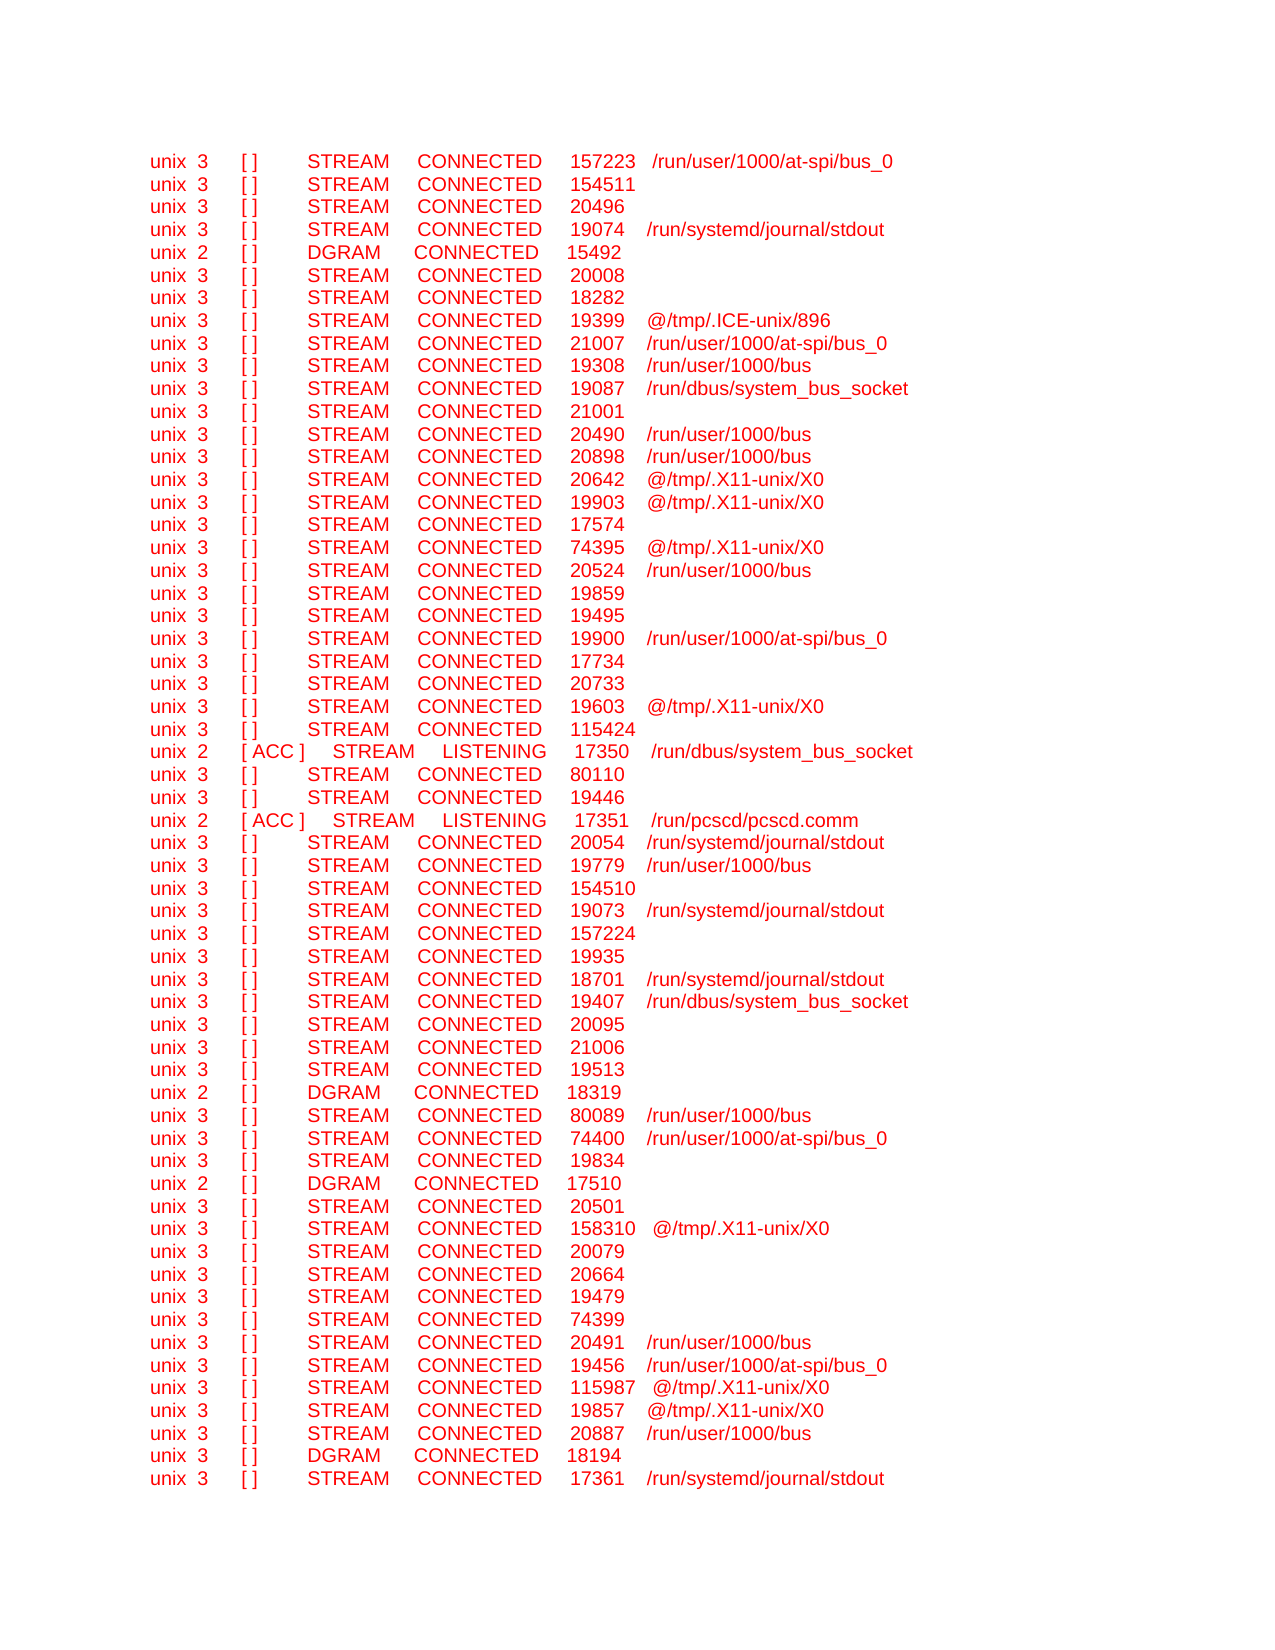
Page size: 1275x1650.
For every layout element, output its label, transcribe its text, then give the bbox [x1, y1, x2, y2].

text unix 3 [ ] STREAM CONNECTED 154511 [150, 173, 1125, 195]
text unix 3 [ ] STREAM CONNECTED 19399 @/tmp/.ICE-unix/896 [150, 309, 1125, 332]
text unix 3 [ ] STREAM CONNECTED 20079 [150, 1240, 1125, 1263]
text unix 3 [ ] STREAM CONNECTED 115424 [150, 718, 1125, 740]
text unix 2 [ ACC ] STREAM LISTENING 17351 /run/pcscd/pcscd.comm [150, 808, 1125, 831]
text unix 3 [ ] STREAM CONNECTED 20642 @/tmp/.X11-unix/X0 [150, 468, 1125, 491]
text unix 3 [ ] STREAM CONNECTED 20095 [150, 1013, 1125, 1036]
text unix 3 [ ] STREAM CONNECTED 19087 /run/dbus/system_bus_socket [150, 377, 1125, 400]
text unix 3 [ ] STREAM CONNECTED 17574 [150, 513, 1125, 536]
text unix 3 [ ] STREAM CONNECTED 20898 /run/user/1000/bus [150, 445, 1125, 468]
text unix 3 [ ] STREAM CONNECTED 115987 @/tmp/.X11-unix/X0 [150, 1376, 1125, 1399]
text unix 3 [ ] STREAM CONNECTED 80110 [150, 763, 1125, 786]
text unix 2 [ ACC ] STREAM LISTENING 17350 /run/dbus/system_bus_socket [150, 740, 1125, 763]
text unix 3 [ ] STREAM CONNECTED 20664 [150, 1263, 1125, 1285]
text unix 3 [ ] STREAM CONNECTED 20887 /run/user/1000/bus [150, 1422, 1125, 1444]
text unix 3 [ ] STREAM CONNECTED 19308 /run/user/1000/bus [150, 354, 1125, 377]
text unix 3 [ ] STREAM CONNECTED 19857 @/tmp/.X11-unix/X0 [150, 1399, 1125, 1422]
text unix 3 [ ] STREAM CONNECTED 21001 [150, 400, 1125, 422]
text unix 3 [ ] STREAM CONNECTED 157223 /run/user/1000/at-spi/bus_0 [150, 150, 1125, 173]
text unix 3 [ ] STREAM CONNECTED 19859 [150, 581, 1125, 604]
text unix 3 [ ] STREAM CONNECTED 19446 [150, 786, 1125, 808]
text unix 3 [ ] DGRAM CONNECTED 18194 [150, 1444, 1125, 1467]
text unix 3 [ ] STREAM CONNECTED 74395 @/tmp/.X11-unix/X0 [150, 536, 1125, 559]
text unix 3 [ ] STREAM CONNECTED 18701 /run/systemd/journal/stdout [150, 967, 1125, 990]
text unix 3 [ ] STREAM CONNECTED 19900 /run/user/1000/at-spi/bus_0 [150, 627, 1125, 649]
text unix 3 [ ] STREAM CONNECTED 20054 /run/systemd/journal/stdout [150, 831, 1125, 854]
text unix 3 [ ] STREAM CONNECTED 20008 [150, 263, 1125, 286]
text unix 3 [ ] STREAM CONNECTED 20501 [150, 1194, 1125, 1217]
text unix 3 [ ] STREAM CONNECTED 19779 /run/user/1000/bus [150, 854, 1125, 877]
text unix 3 [ ] STREAM CONNECTED 74399 [150, 1308, 1125, 1331]
text unix 3 [ ] STREAM CONNECTED 19903 @/tmp/.X11-unix/X0 [150, 491, 1125, 513]
text unix 3 [ ] STREAM CONNECTED 19603 @/tmp/.X11-unix/X0 [150, 695, 1125, 718]
text unix 3 [ ] STREAM CONNECTED 74400 /run/user/1000/at-spi/bus_0 [150, 1126, 1125, 1149]
text unix 3 [ ] STREAM CONNECTED 17361 /run/systemd/journal/stdout [150, 1467, 1125, 1490]
text unix 3 [ ] STREAM CONNECTED 19834 [150, 1149, 1125, 1172]
text unix 3 [ ] STREAM CONNECTED 158310 @/tmp/.X11-unix/X0 [150, 1217, 1125, 1240]
text unix 3 [ ] STREAM CONNECTED 19456 /run/user/1000/at-spi/bus_0 [150, 1353, 1125, 1376]
text unix 3 [ ] STREAM CONNECTED 20524 /run/user/1000/bus [150, 559, 1125, 581]
text unix 3 [ ] STREAM CONNECTED 20733 [150, 672, 1125, 695]
text unix 3 [ ] STREAM CONNECTED 17734 [150, 649, 1125, 672]
text unix 3 [ ] STREAM CONNECTED 80089 /run/user/1000/bus [150, 1104, 1125, 1126]
text unix 3 [ ] STREAM CONNECTED 19407 /run/dbus/system_bus_socket [150, 990, 1125, 1013]
text unix 2 [ ] DGRAM CONNECTED 18319 [150, 1081, 1125, 1104]
text unix 3 [ ] STREAM CONNECTED 18282 [150, 286, 1125, 309]
text unix 3 [ ] STREAM CONNECTED 157224 [150, 922, 1125, 945]
text unix 3 [ ] STREAM CONNECTED 20491 /run/user/1000/bus [150, 1331, 1125, 1353]
text unix 2 [ ] DGRAM CONNECTED 15492 [150, 241, 1125, 263]
text unix 2 [ ] DGRAM CONNECTED 17510 [150, 1172, 1125, 1194]
text unix 3 [ ] STREAM CONNECTED 20490 /run/user/1000/bus [150, 422, 1125, 445]
text unix 3 [ ] STREAM CONNECTED 20496 [150, 195, 1125, 218]
text unix 3 [ ] STREAM CONNECTED 19074 /run/systemd/journal/stdout [150, 218, 1125, 241]
text unix 3 [ ] STREAM CONNECTED 19935 [150, 945, 1125, 967]
text unix 3 [ ] STREAM CONNECTED 19073 /run/systemd/journal/stdout [150, 899, 1125, 922]
text unix 3 [ ] STREAM CONNECTED 19479 [150, 1285, 1125, 1308]
text unix 3 [ ] STREAM CONNECTED 19495 [150, 604, 1125, 627]
text unix 3 [ ] STREAM CONNECTED 21006 [150, 1036, 1125, 1058]
text unix 3 [ ] STREAM CONNECTED 21007 /run/user/1000/at-spi/bus_0 [150, 332, 1125, 354]
text unix 3 [ ] STREAM CONNECTED 19513 [150, 1058, 1125, 1081]
text unix 3 [ ] STREAM CONNECTED 154510 [150, 877, 1125, 899]
